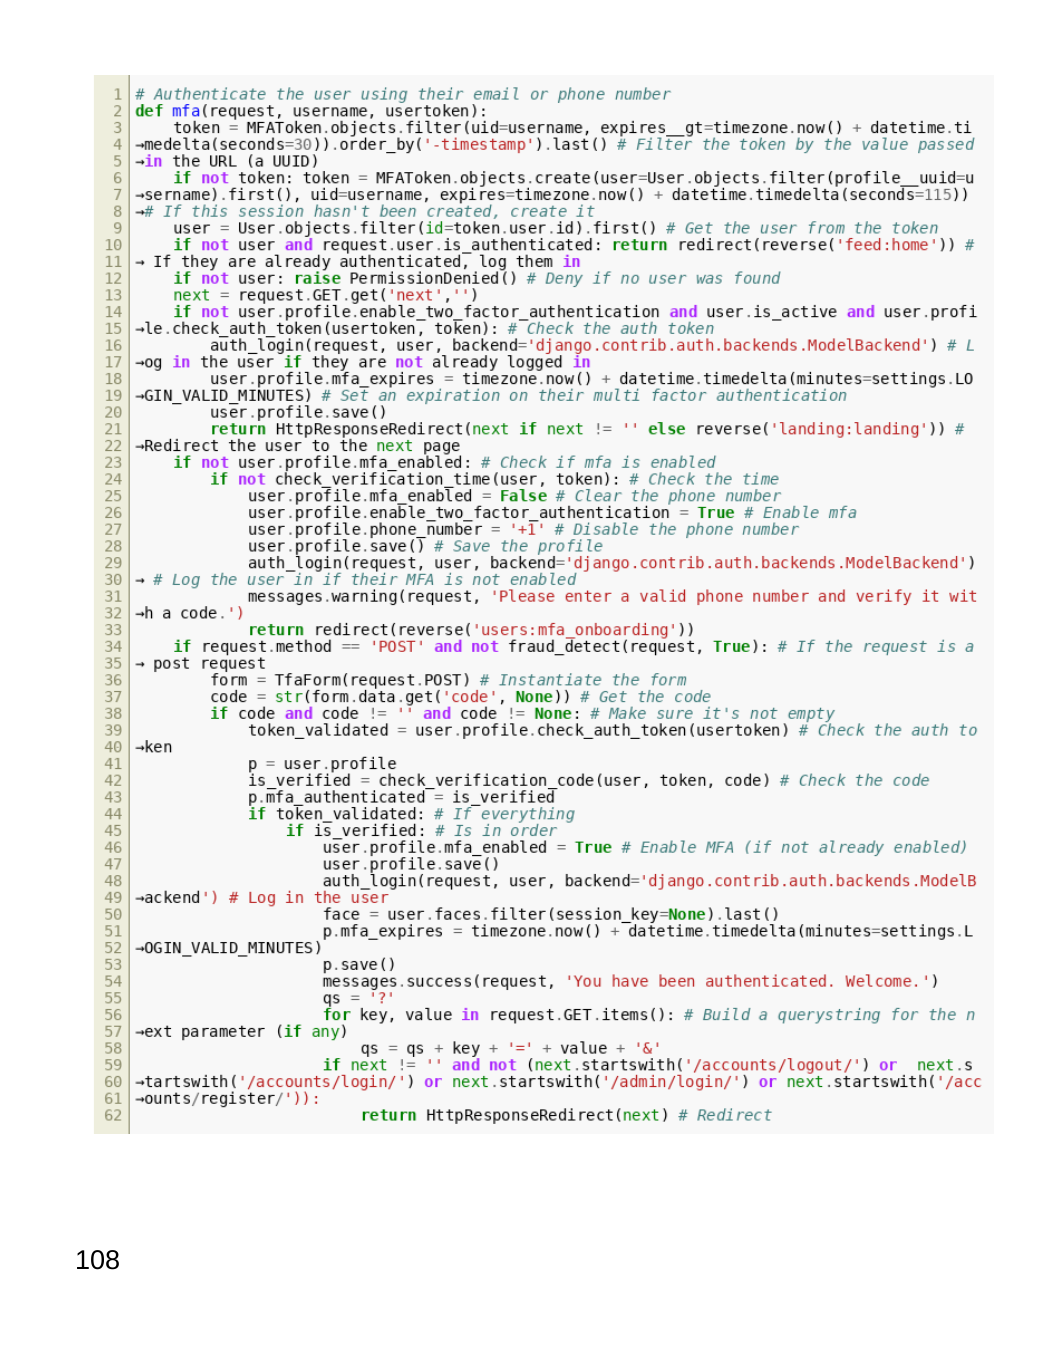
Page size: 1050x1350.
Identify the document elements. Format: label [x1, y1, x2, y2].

picture [93, 75, 994, 1134]
